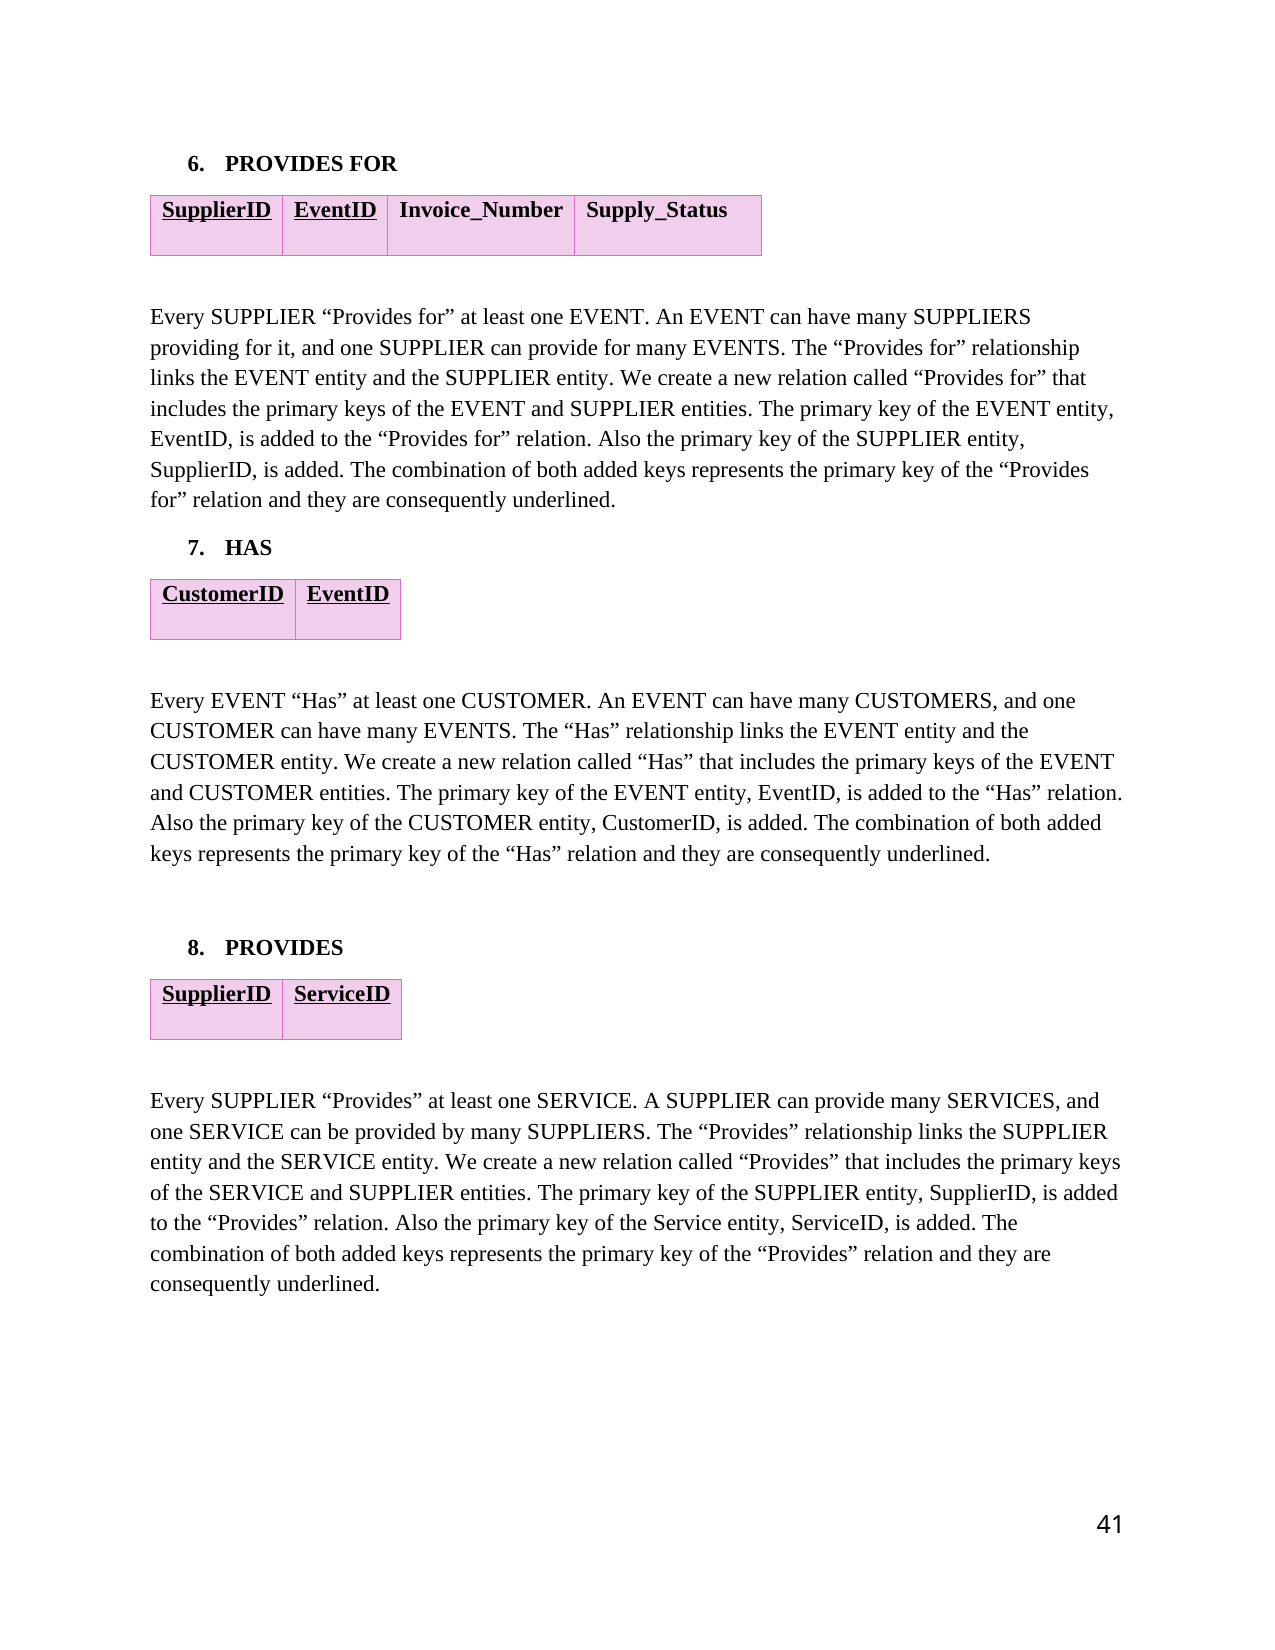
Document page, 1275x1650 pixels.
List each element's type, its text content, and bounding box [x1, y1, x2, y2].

table_header SupplierID [151, 196, 282, 255]
list PROVIDES FOR [187, 150, 1125, 176]
table_header EventID [283, 196, 387, 255]
table_header CustomerID [151, 580, 295, 639]
text Every EVENT “Has” at least one CUSTOMER. An EVENT can have many CUSTOMERS, and one CUSTOMER can have many EVENTS. The “Has” relationship links the EVENT entity and the CUSTOMER entity. We create a new relation called “Has” that includes the primary keys of the EVENT and CUSTOMER entities. The primary key of the EVENT entity, EventID, is added to the “Has” relation. Also the primary key of the CUSTOMER entity, CustomerID, is added. The combination of both added keys represents the primary key of the “Has” relation and they are consequently underlined. [150, 687, 1125, 866]
list HAS [187, 534, 1125, 560]
list PROVIDES [187, 934, 1125, 960]
table_header ServiceID [283, 980, 401, 1039]
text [150, 1087, 1125, 1297]
table_header Invoice_Number [388, 196, 574, 255]
text Every SUPPLIER “Provides for” at least one EVENT. An EVENT can have many SUPPLIERS providing for it, and one SUPPLIER can provide for many EVENTS. The “Provides for” relationship links the EVENT entity and the SUPPLIER entity. We create a new relation called “Provides for” that includes the primary keys of the EVENT and SUPPLIER entities. The primary key of the EVENT entity, EventID, is added to the “Provides for” relation. Also the primary key of the SUPPLIER entity, SupplierID, is added. The combination of both added keys represents the primary key of the “Provides for” relation and they are consequently underlined. [150, 303, 1125, 513]
table_header Supply_Status [575, 196, 761, 255]
table_header EventID [296, 580, 400, 639]
table_header SupplierID [151, 980, 282, 1039]
